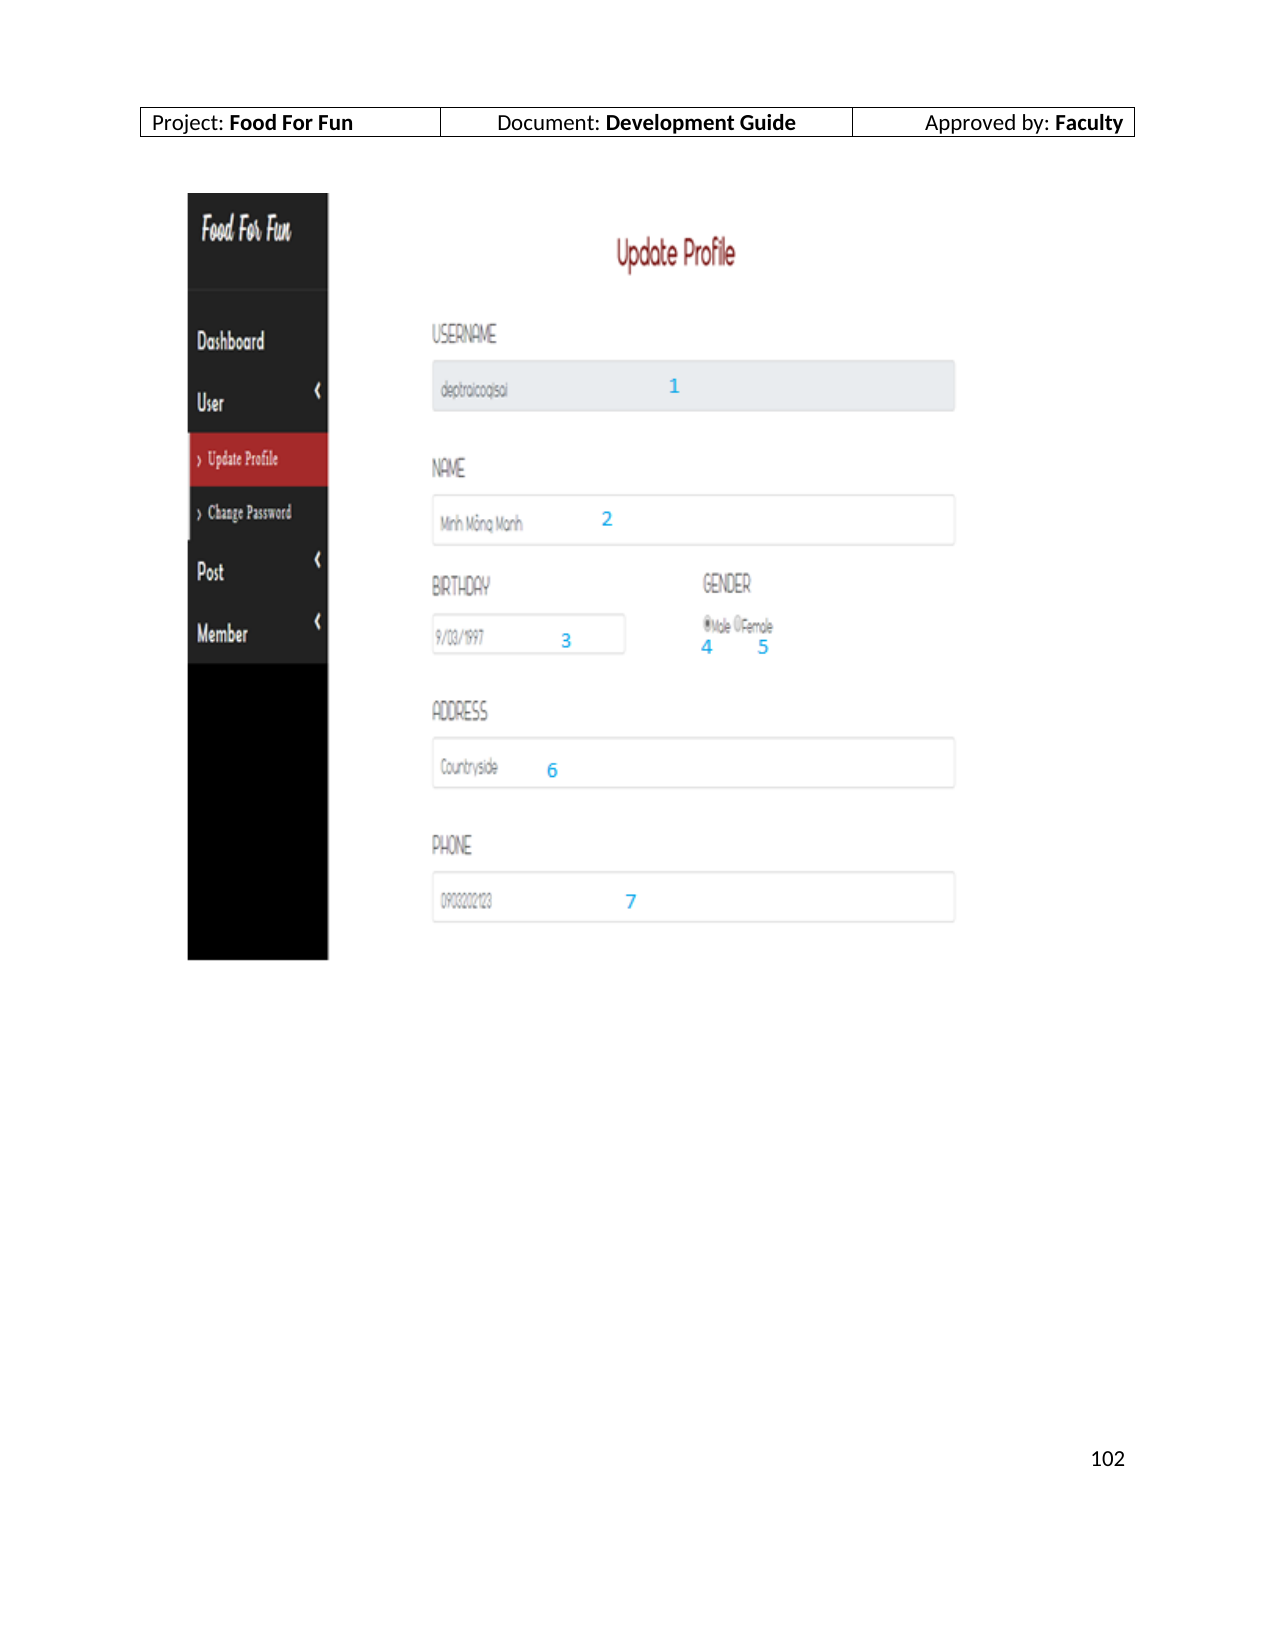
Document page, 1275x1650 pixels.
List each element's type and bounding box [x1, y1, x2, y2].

picture [187, 193, 1077, 976]
